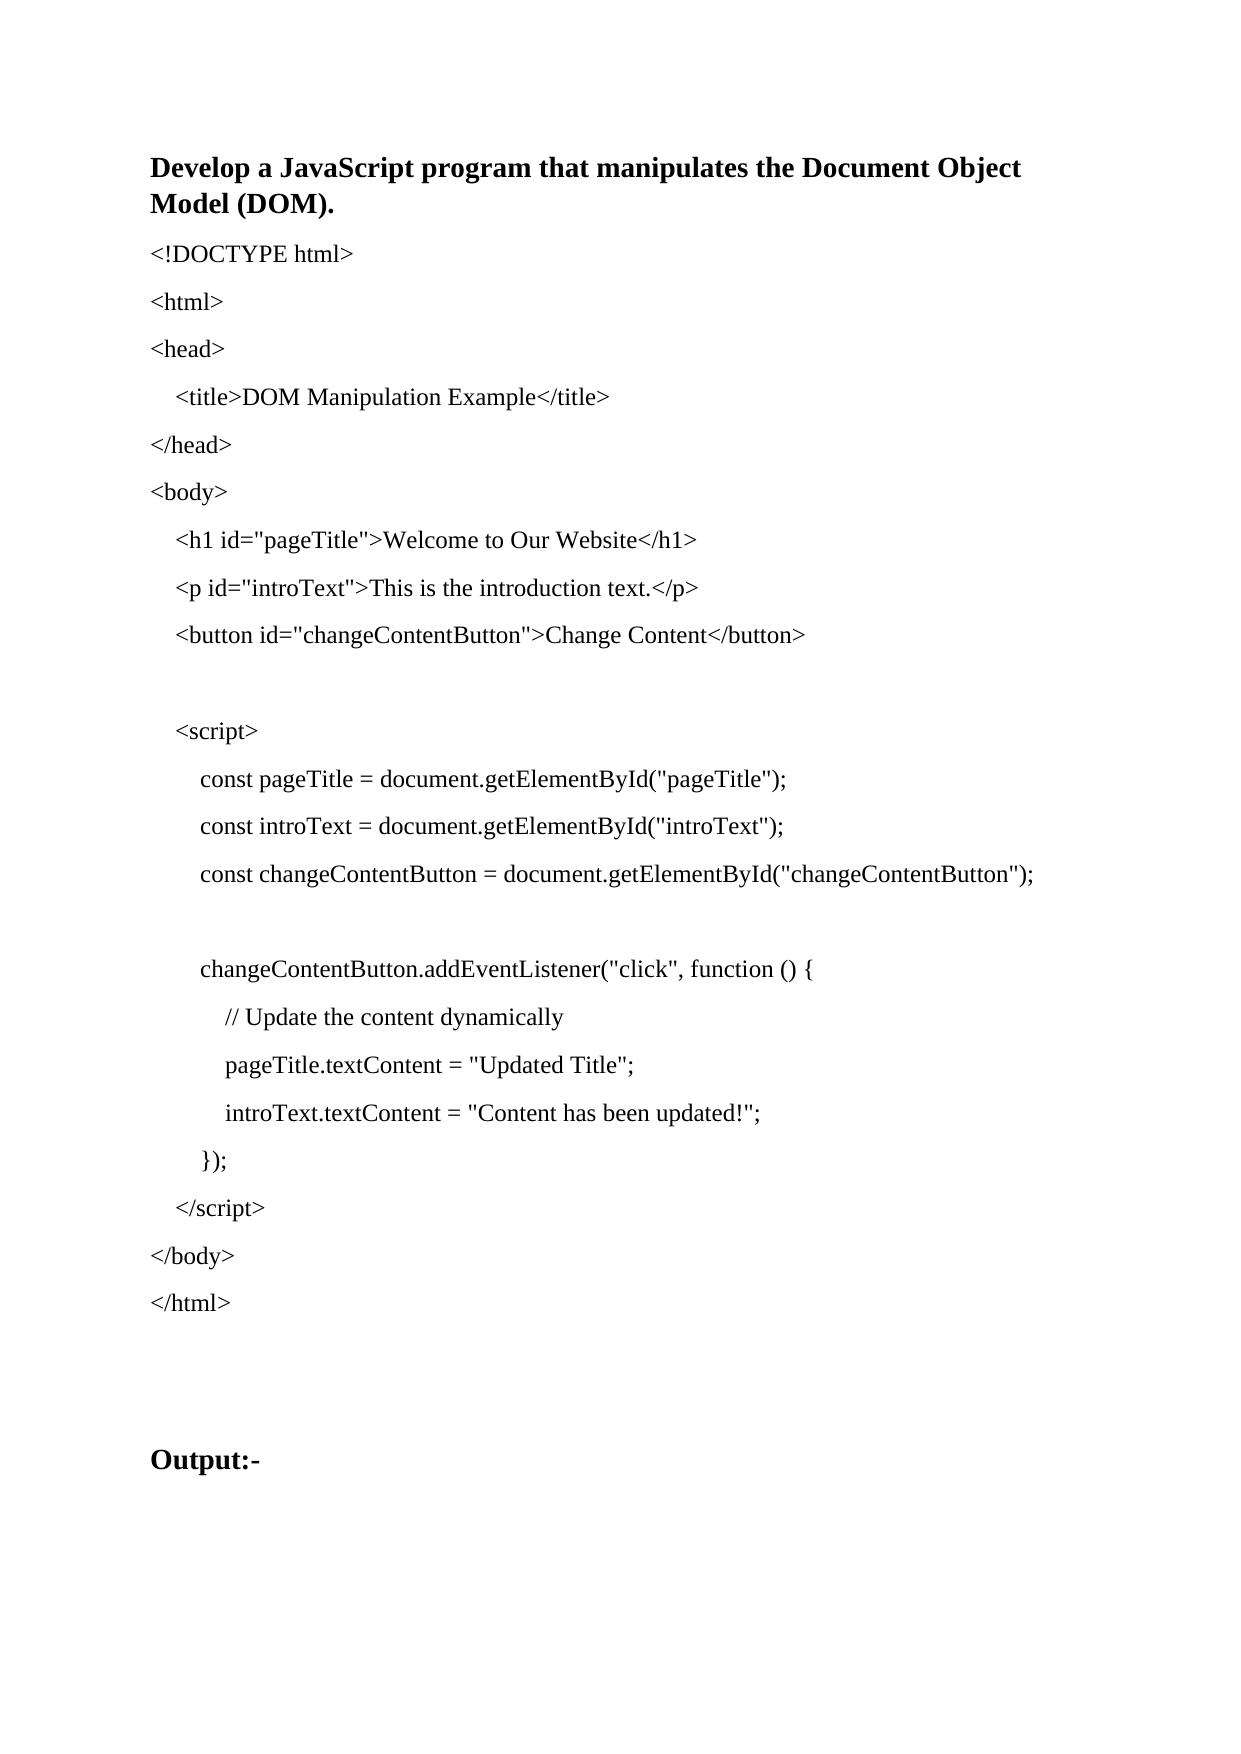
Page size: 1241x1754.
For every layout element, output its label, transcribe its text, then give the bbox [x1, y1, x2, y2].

text <button id="changeContentButton">Change Content</button> [150, 621, 1090, 649]
text Output:- [150, 1442, 1090, 1475]
text const pageTitle = document.getElementById("pageTitle"); [150, 764, 1090, 792]
text <html> [150, 287, 1090, 315]
text }); [150, 1145, 1090, 1174]
text <!DOCTYPE html> [150, 239, 1090, 268]
text const introText = document.getElementById("introText"); [150, 811, 1090, 840]
text </body> [150, 1241, 1090, 1269]
text pageTitle.textContent = "Updated Title"; [150, 1050, 1090, 1079]
text </head> [150, 430, 1090, 458]
text introText.textContent = "Content has been updated!"; [150, 1098, 1090, 1126]
text <body> [150, 477, 1090, 506]
text changeContentButton.addEventListener("click", function () { [150, 954, 1090, 983]
text </html> [150, 1288, 1090, 1317]
text <title>DOM Manipulation Example</title> [150, 382, 1090, 411]
text </script> [150, 1193, 1090, 1222]
text <h1 id="pageTitle">Welcome to Our Website</h1> [150, 525, 1090, 554]
text // Update the content dynamically [150, 1002, 1090, 1031]
text <script> [150, 716, 1090, 745]
text const changeContentButton = document.getElementById("changeContentButton"); [150, 859, 1090, 888]
text <p id="introText">This is the introduction text.</p> [150, 573, 1090, 602]
text <head> [150, 334, 1090, 363]
text Develop a JavaScript program that manipulates the Document Object Model (DOM). [150, 150, 1090, 220]
